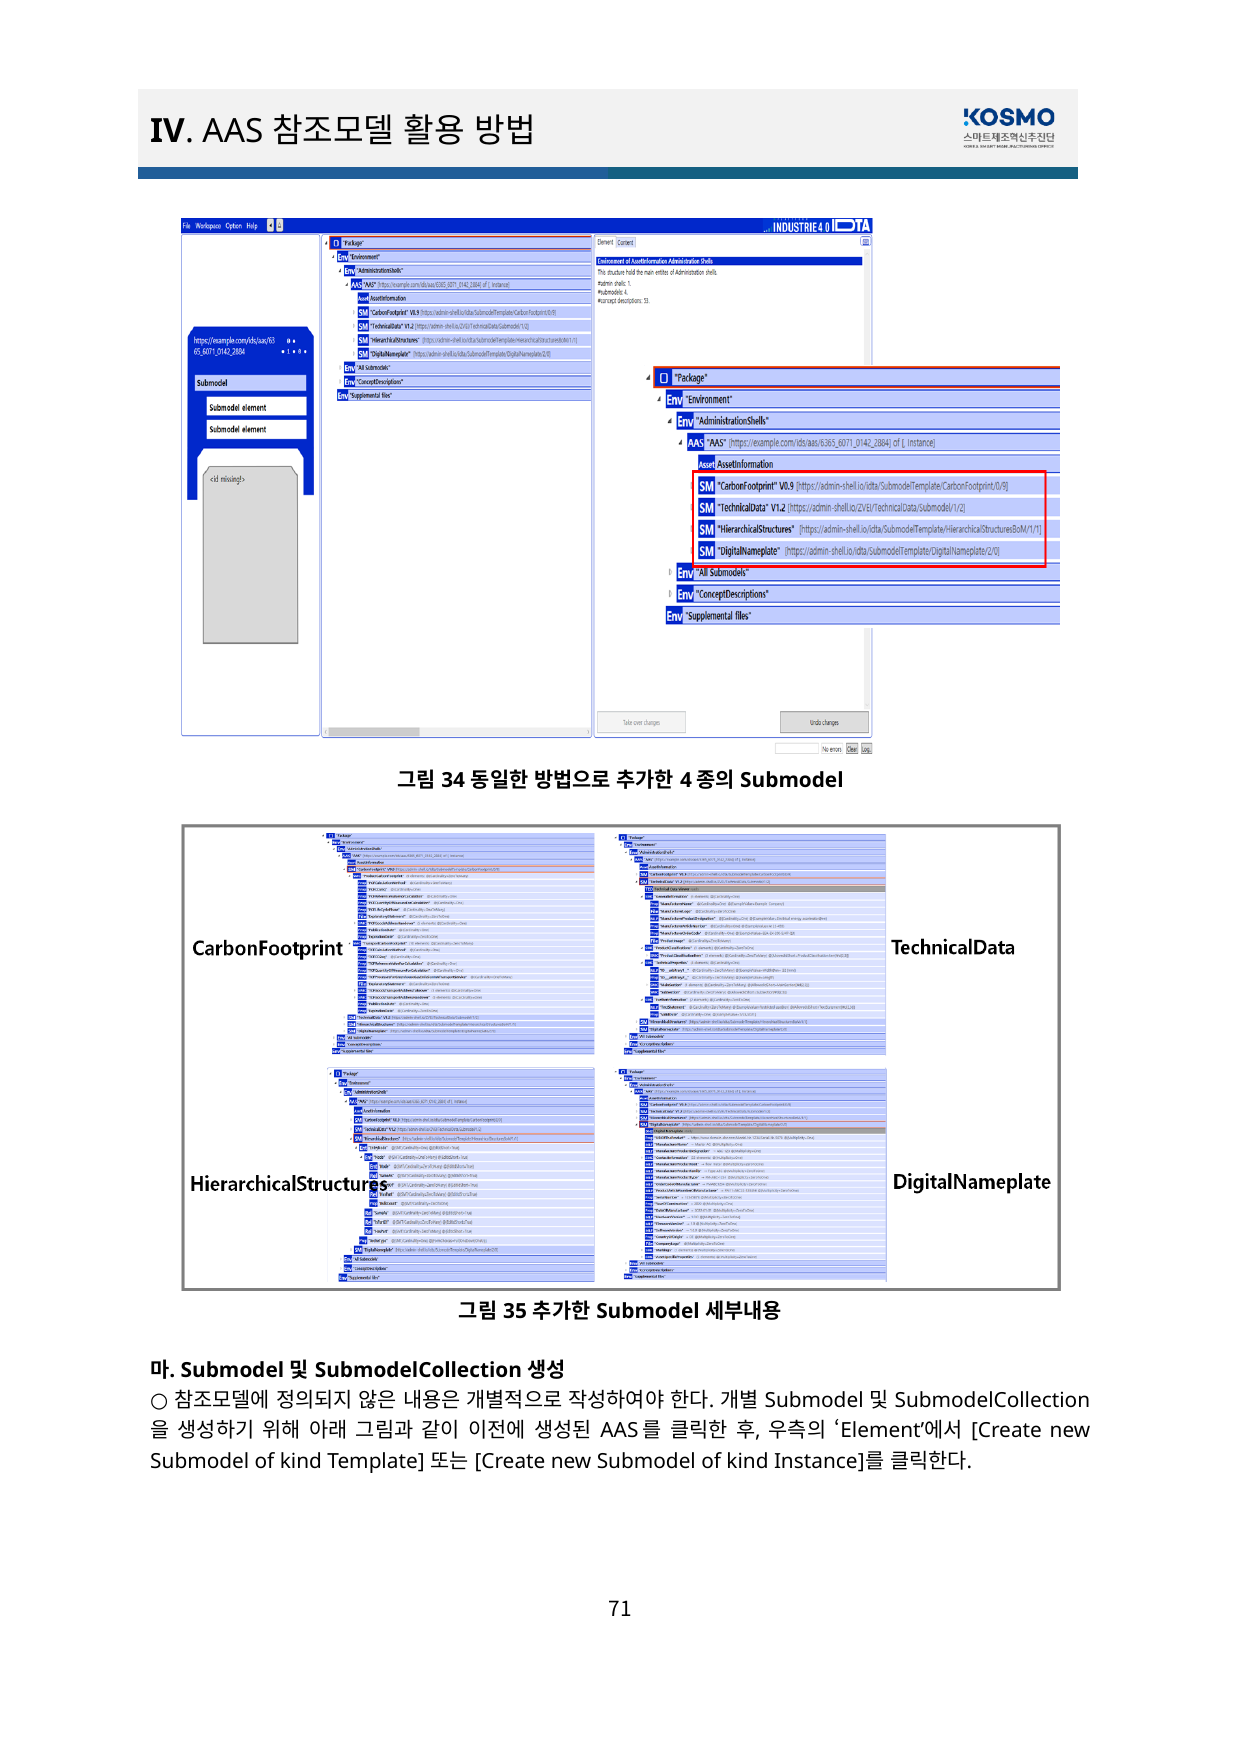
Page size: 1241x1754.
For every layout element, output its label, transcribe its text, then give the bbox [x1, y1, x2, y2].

picture [177, 207, 1064, 764]
text 그림 35 추가한 Submodel 세부내용 [150, 1294, 1090, 1325]
picture [963, 108, 1055, 148]
picture [177, 822, 1064, 1295]
text ○ 참조모델에 정의되지 않은 내용은 개별적으로 작성하여야 한다. 개별 Submodel 및 SubmodelCollection을 생성하기 위해 아래 그림과 같이 이전에 생성된 AAS를 클릭한 후, 우측의 ‘Element’에서 [Create new Submodel of kind Template] 또는 [Create new Submodel of kind Instance]를 클릭한다. [150, 1383, 1090, 1474]
text 그림 34 동일한 방법으로 추가한 4종의 Submodel [150, 764, 1090, 794]
text 마. Submodel 및 SubmodelCollection 생성 [150, 1353, 1090, 1383]
